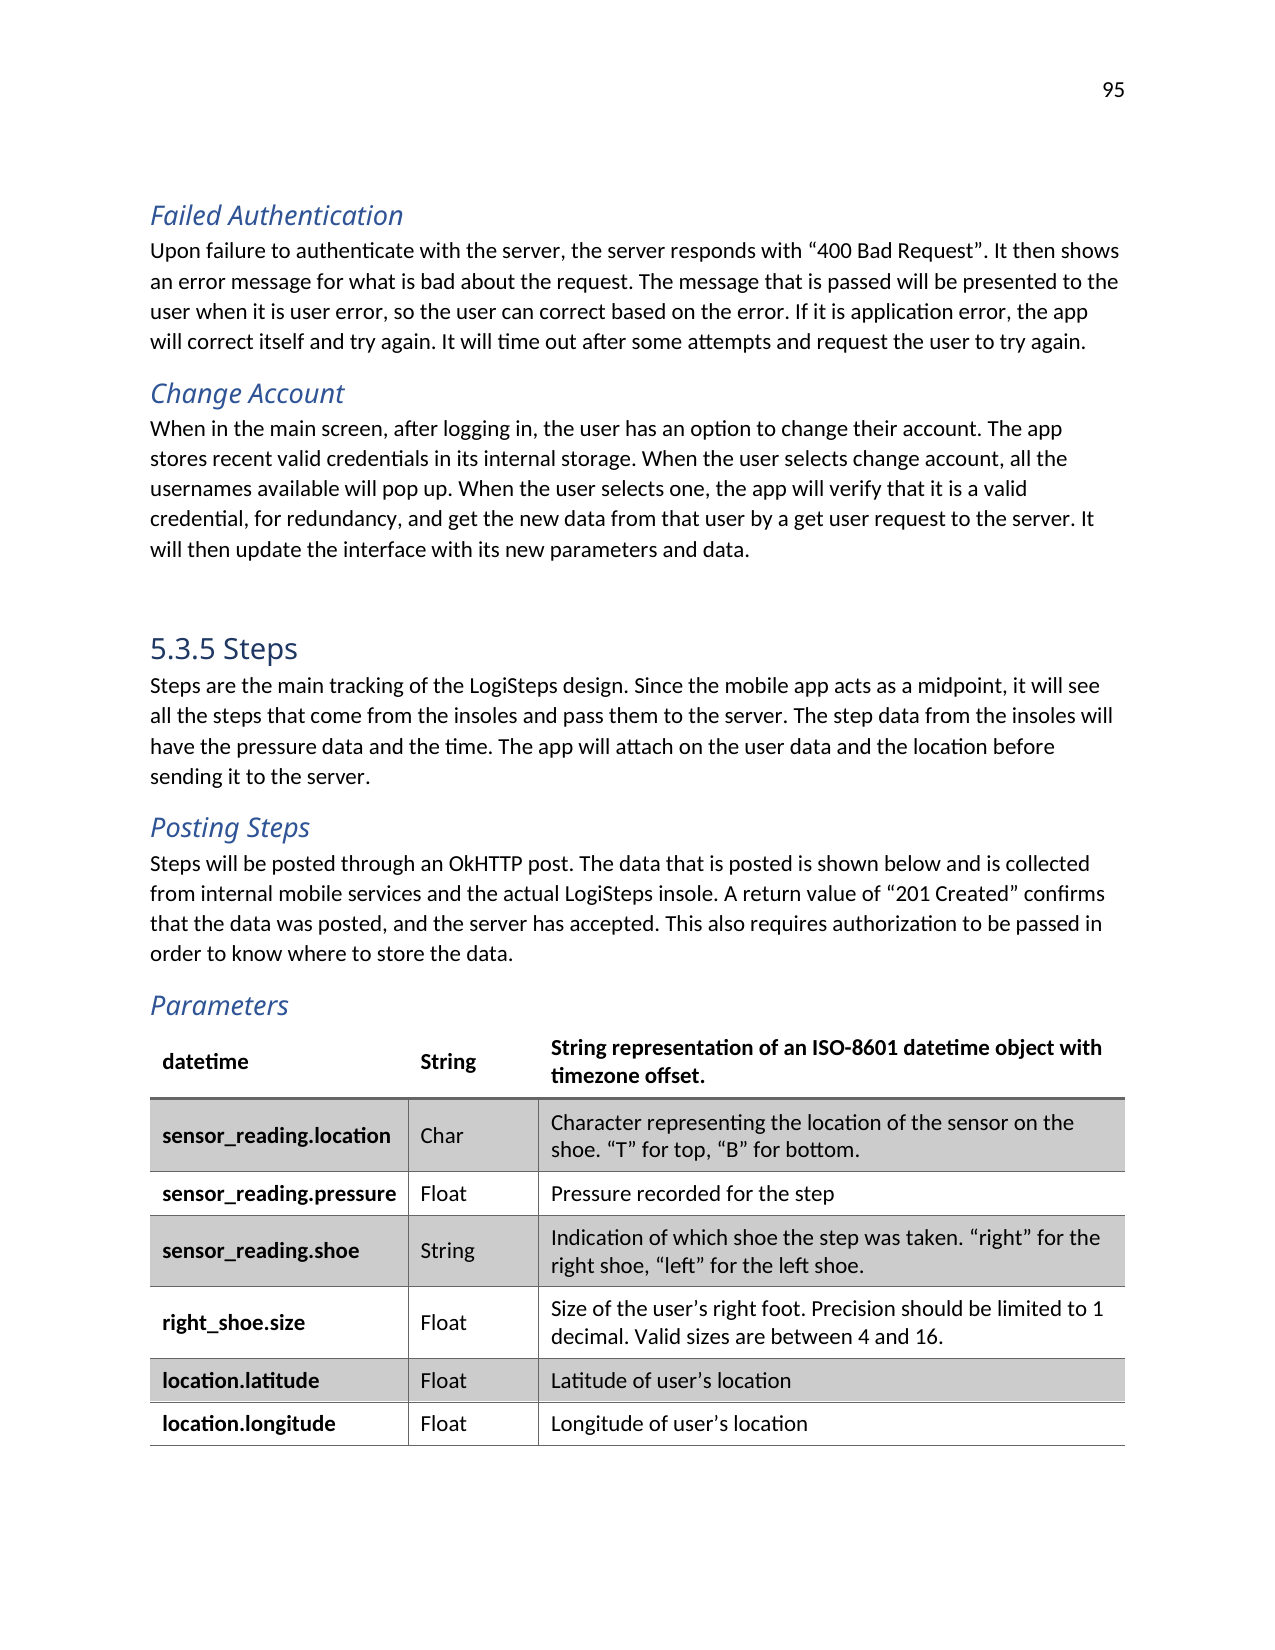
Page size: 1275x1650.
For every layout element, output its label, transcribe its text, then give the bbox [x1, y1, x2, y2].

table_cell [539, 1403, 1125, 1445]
text When in the main screen, after logging in, the user has an option to change their account. The app stores recent valid credentials in its internal storage. When the user selects change account, all the usernames available will pop up. When the user selects one, the app will verify that it is a valid credential, for redundancy, and get the new data from that user by a get user request to the server. It will then update the interface with its new parameters and data. [150, 414, 1125, 563]
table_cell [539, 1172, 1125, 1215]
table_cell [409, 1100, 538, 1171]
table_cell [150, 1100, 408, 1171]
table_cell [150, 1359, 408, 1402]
subtitle 5.3.5 Steps [150, 628, 1125, 668]
subtitle Change Account [150, 374, 1125, 411]
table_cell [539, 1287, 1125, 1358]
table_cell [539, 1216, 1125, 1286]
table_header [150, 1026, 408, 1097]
text Upon failure to authenticate with the server, the server responds with “400 Bad Request”. It then shows an error message for what is bad about the request. The message that is passed will be presented to the user when it is user error, so the user can correct based on the error. If it is application error, the app will correct itself and try again. It will time out after some attempts and request the user to try again. [150, 237, 1125, 355]
subtitle Failed Authentication [150, 197, 1125, 234]
text Steps will be posted through an OkHTTP post. The data that is posted is shown below and is collected from internal mobile services and the actual LogiSteps insole. A return value of “201 Created” confirms that the data was posted, and the server has accepted. This also requires authorization to be passed in order to know where to store the data. [150, 849, 1125, 967]
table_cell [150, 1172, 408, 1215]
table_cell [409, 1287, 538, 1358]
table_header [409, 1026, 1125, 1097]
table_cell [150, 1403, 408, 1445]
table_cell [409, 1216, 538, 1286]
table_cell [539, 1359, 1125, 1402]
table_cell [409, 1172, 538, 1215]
subtitle Parameters [150, 986, 1125, 1023]
text Steps are the main tracking of the LogiSteps design. Since the mobile app acts as a midpoint, it will see all the steps that come from the insoles and pass them to the server. The step data from the insoles will have the pressure data and the time. The app will attach on the user data and the location before sending it to the server. [150, 671, 1125, 790]
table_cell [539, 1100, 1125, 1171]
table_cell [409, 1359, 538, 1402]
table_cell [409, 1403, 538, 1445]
subtitle Posting Steps [150, 809, 1125, 846]
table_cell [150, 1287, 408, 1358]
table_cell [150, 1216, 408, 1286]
